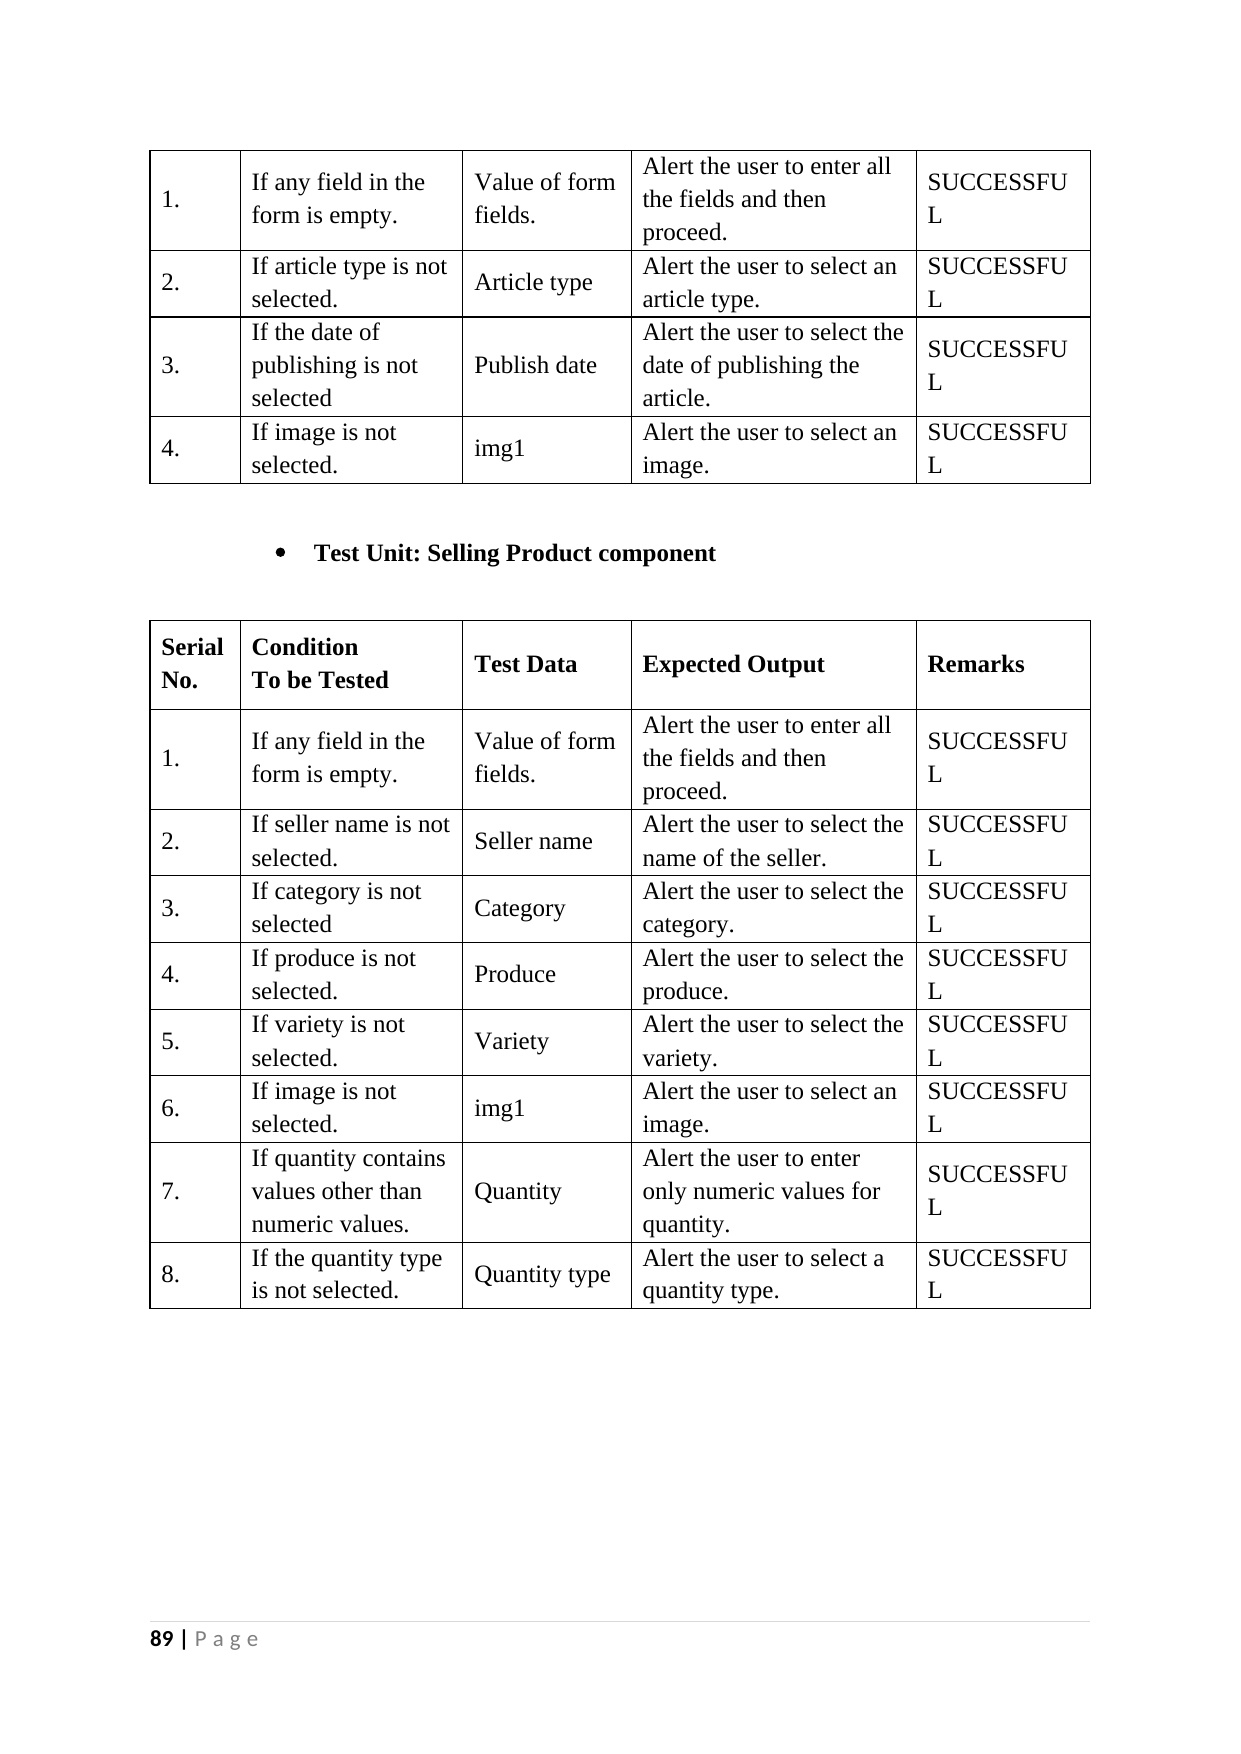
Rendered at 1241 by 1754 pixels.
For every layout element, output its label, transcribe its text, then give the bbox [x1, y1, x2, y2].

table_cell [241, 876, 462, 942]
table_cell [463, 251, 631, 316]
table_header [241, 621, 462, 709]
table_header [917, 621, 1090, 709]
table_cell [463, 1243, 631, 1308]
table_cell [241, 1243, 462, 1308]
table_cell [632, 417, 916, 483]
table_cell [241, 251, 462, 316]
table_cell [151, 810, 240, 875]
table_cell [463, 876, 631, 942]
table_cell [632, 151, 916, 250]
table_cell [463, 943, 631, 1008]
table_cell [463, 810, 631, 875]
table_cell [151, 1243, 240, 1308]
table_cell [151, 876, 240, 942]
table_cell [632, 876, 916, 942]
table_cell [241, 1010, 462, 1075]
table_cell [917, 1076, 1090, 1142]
list Test Unit: Selling Product component [276, 538, 1090, 566]
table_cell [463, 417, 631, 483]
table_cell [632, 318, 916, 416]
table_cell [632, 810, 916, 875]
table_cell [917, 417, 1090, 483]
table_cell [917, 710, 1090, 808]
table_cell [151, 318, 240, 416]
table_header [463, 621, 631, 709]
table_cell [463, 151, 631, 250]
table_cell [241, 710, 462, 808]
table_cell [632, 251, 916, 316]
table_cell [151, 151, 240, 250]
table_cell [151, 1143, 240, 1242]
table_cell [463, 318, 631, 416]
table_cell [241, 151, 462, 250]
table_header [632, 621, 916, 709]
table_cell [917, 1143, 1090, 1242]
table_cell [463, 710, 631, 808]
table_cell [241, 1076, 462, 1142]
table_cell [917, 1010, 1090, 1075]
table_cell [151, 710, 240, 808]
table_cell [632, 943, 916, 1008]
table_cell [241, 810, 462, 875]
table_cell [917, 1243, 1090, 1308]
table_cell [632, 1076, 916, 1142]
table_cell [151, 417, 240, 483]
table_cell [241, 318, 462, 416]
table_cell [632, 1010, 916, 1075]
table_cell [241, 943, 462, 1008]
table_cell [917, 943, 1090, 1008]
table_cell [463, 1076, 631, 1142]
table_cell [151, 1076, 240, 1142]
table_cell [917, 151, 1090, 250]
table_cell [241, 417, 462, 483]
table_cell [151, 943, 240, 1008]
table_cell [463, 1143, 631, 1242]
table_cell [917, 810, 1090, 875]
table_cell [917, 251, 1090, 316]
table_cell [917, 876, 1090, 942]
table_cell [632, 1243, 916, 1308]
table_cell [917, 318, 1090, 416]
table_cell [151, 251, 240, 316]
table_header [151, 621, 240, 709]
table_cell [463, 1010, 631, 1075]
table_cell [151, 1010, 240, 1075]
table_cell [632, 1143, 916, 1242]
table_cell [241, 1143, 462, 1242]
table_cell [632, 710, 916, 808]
